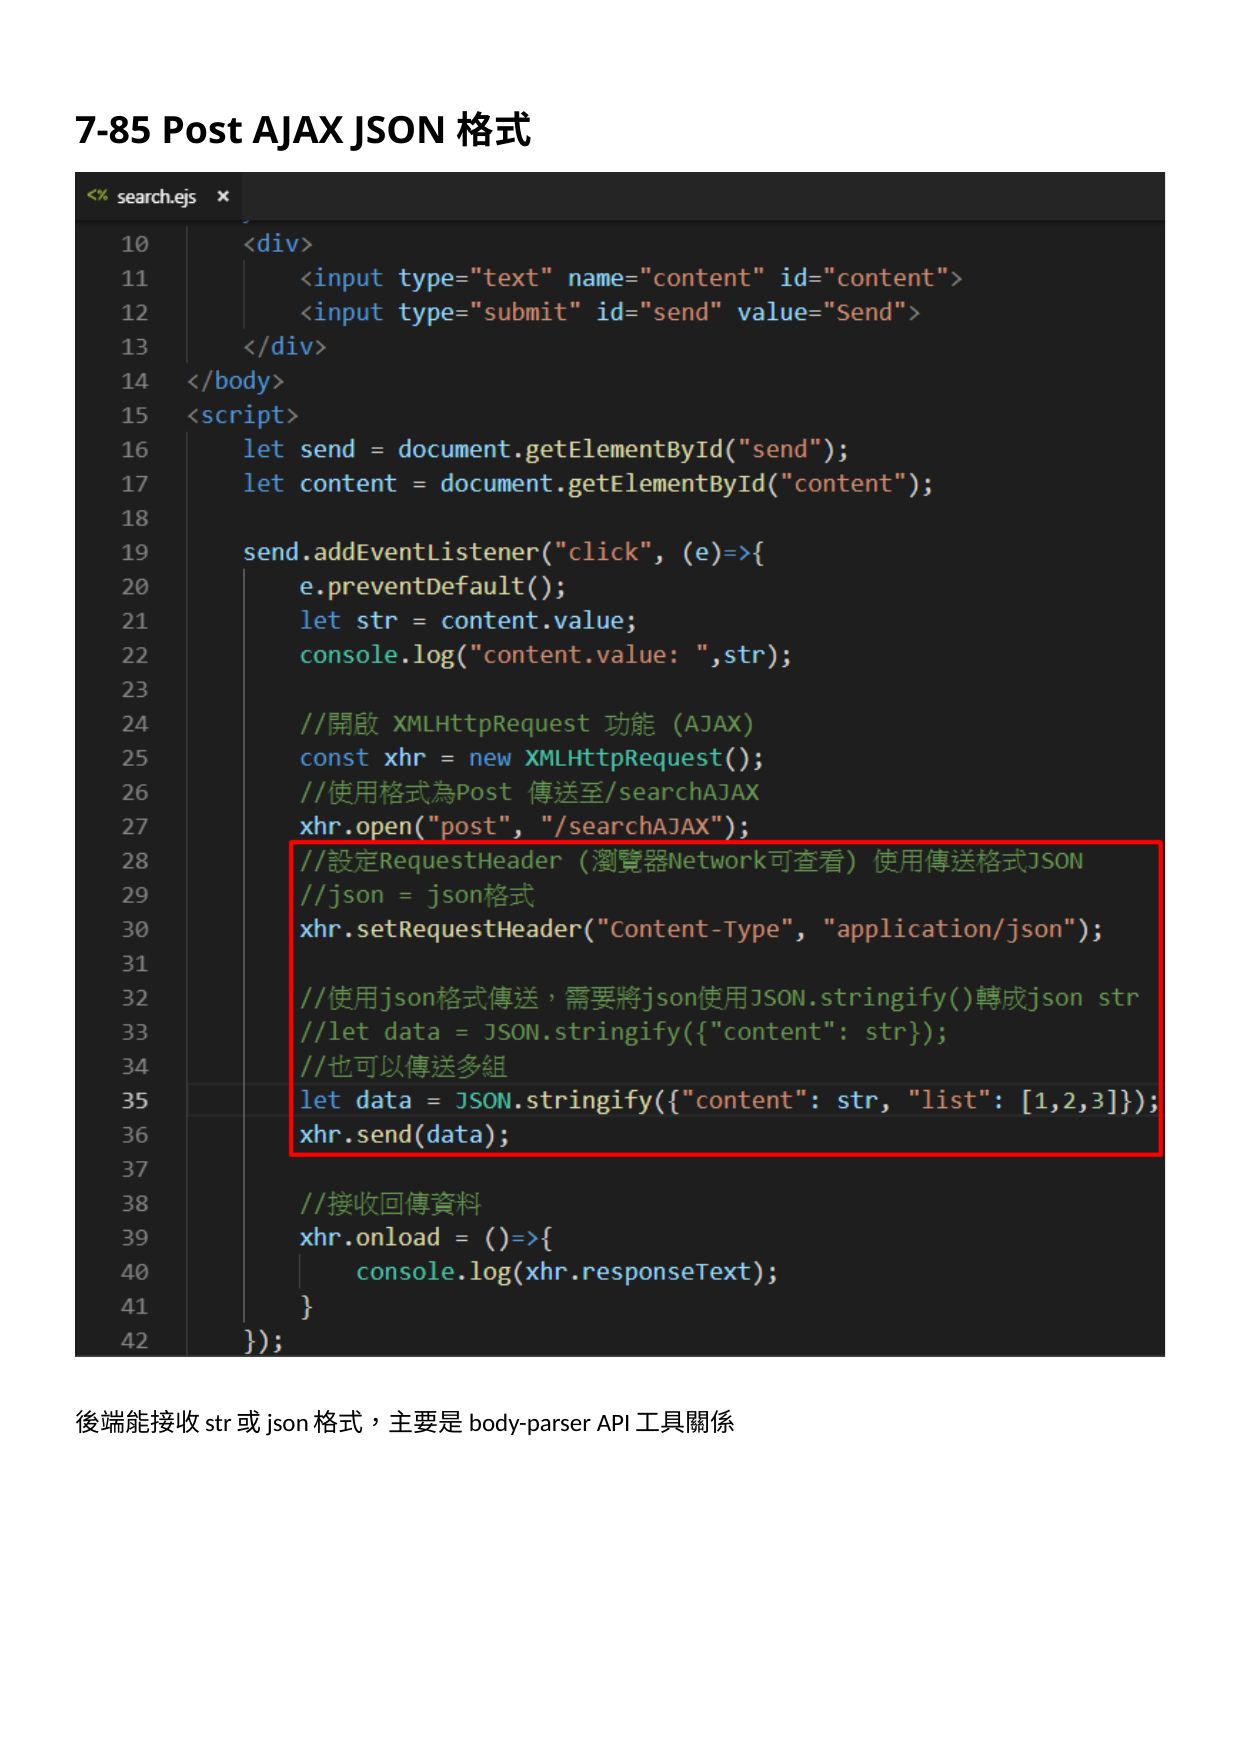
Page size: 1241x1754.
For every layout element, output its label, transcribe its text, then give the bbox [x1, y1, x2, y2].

picture [75, 172, 1166, 1357]
subtitle 7-85 Post AJAX JSON 格式 [75, 89, 1165, 164]
text 後端能接收str或json格式，主要是body-parser API工具關係 [75, 1402, 1165, 1439]
